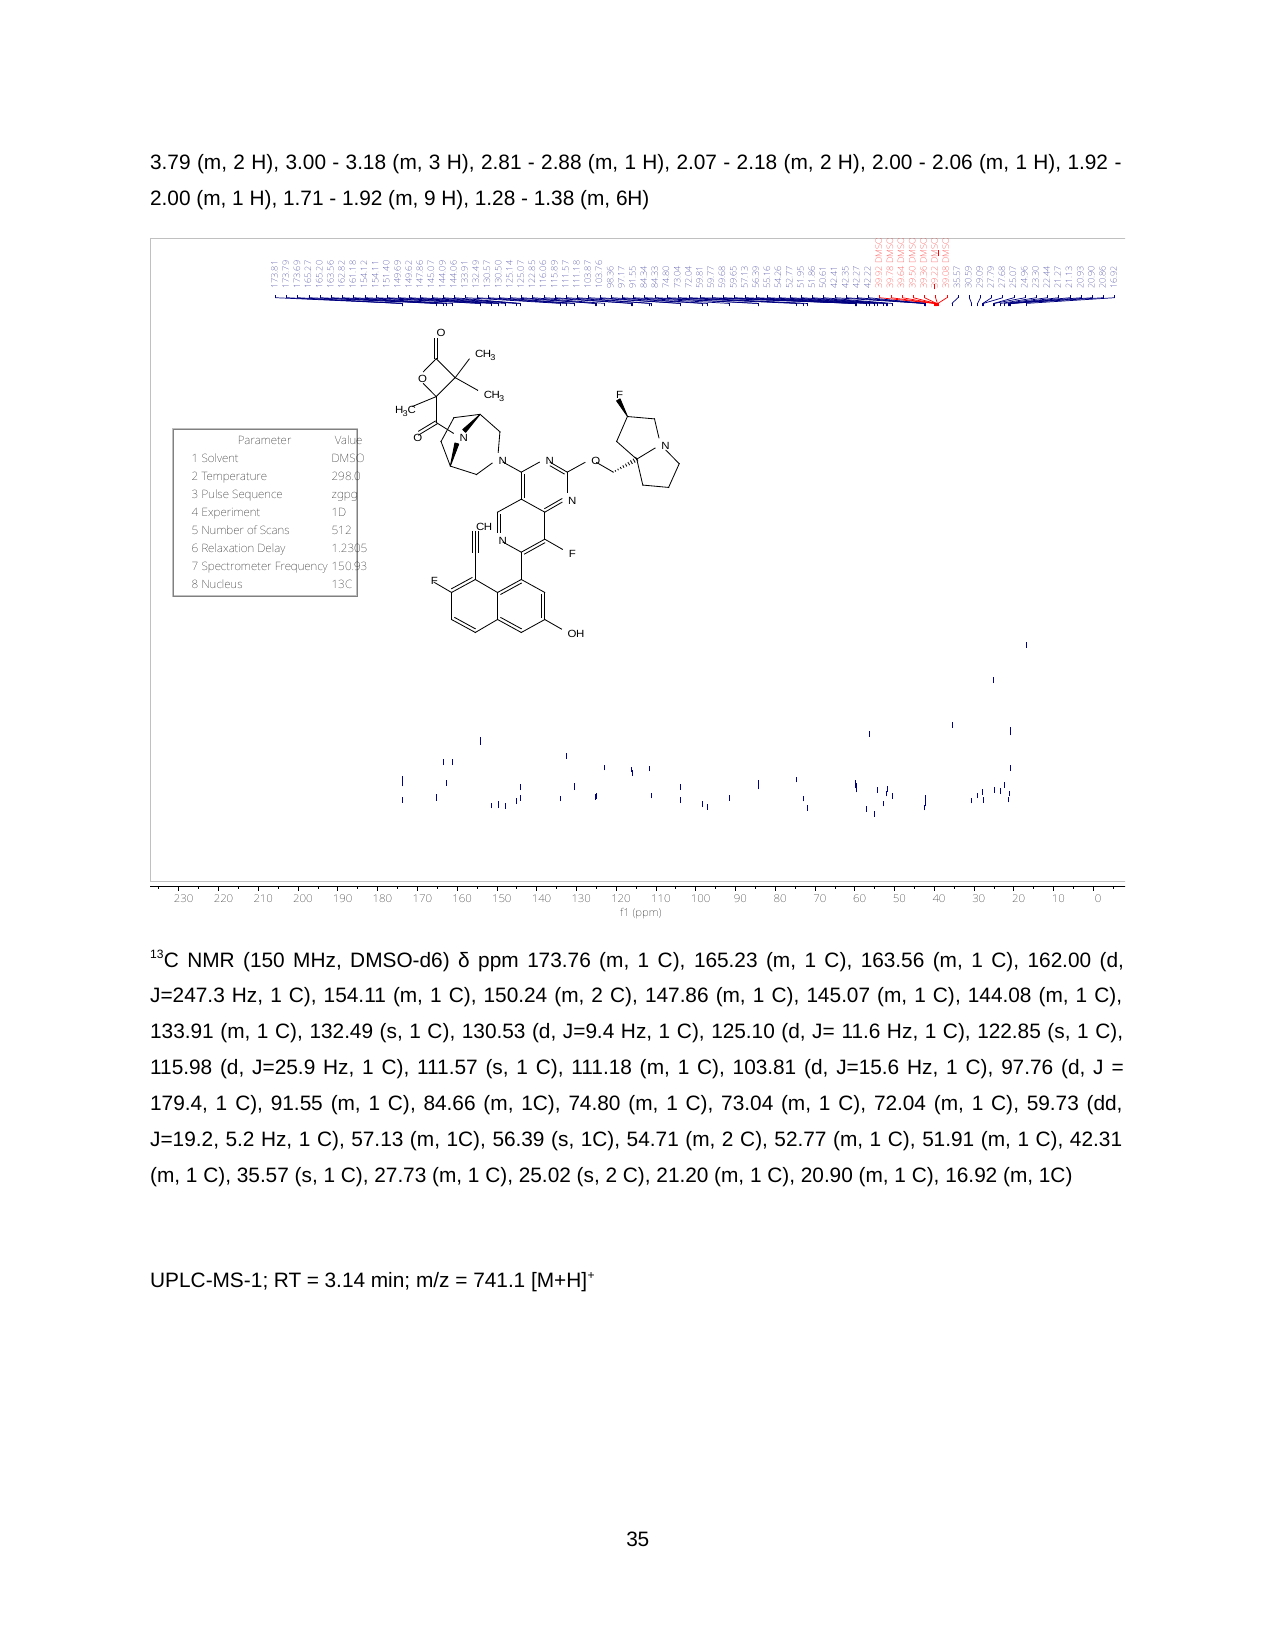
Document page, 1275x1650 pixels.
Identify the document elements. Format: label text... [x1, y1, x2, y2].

text 13C NMR (150 MHz, DMSO-d6) δ ppm 173.76 (m, 1 C), 165.23 (m, 1 C), 163.56 (m, 1 C), 162.00 (d, J=247.3 Hz, 1 C), 154.11 (m, 1 C), 150.24 (m, 2 C), 147.86 (m, 1 C), 145.07 (m, 1 C), 144.08 (m, 1 C), 133.91 (m, 1 C), 132.49 (s, 1 C), 130.53 (d, J=9.4 Hz, 1 C), 125.10 (d, J= 11.6 Hz, 1 C), 122.85 (s, 1 C), 115.98 (d, J=25.9 Hz, 1 C), 111.57 (s, 1 C), 111.18 (m, 1 C), 103.81 (d, J=15.6 Hz, 1 C), 97.76 (d, J = 179.4, 1 C), 91.55 (m, 1 C), 84.66 (m, 1C), 74.80 (m, 1 C), 73.04 (m, 1 C), 72.04 (m, 1 C), 59.73 (dd, J=19.2, 5.2 Hz, 1 C), 57.13 (m, 1C), 56.39 (s, 1C), 54.71 (m, 2 C), 52.77 (m, 1 C), 51.91 (m, 1 C), 42.31 (m, 1 C), 35.57 (s, 1 C), 27.73 (m, 1 C), 25.02 (s, 2 C), 21.20 (m, 1 C), 20.90 (m, 1 C), 16.92 (m, 1C) [150, 947, 1125, 1187]
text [150, 150, 1125, 210]
text UPLC-MS-1; RT = 3.14 min; m/z = 741.1 [M+H]+ [150, 1268, 1125, 1292]
